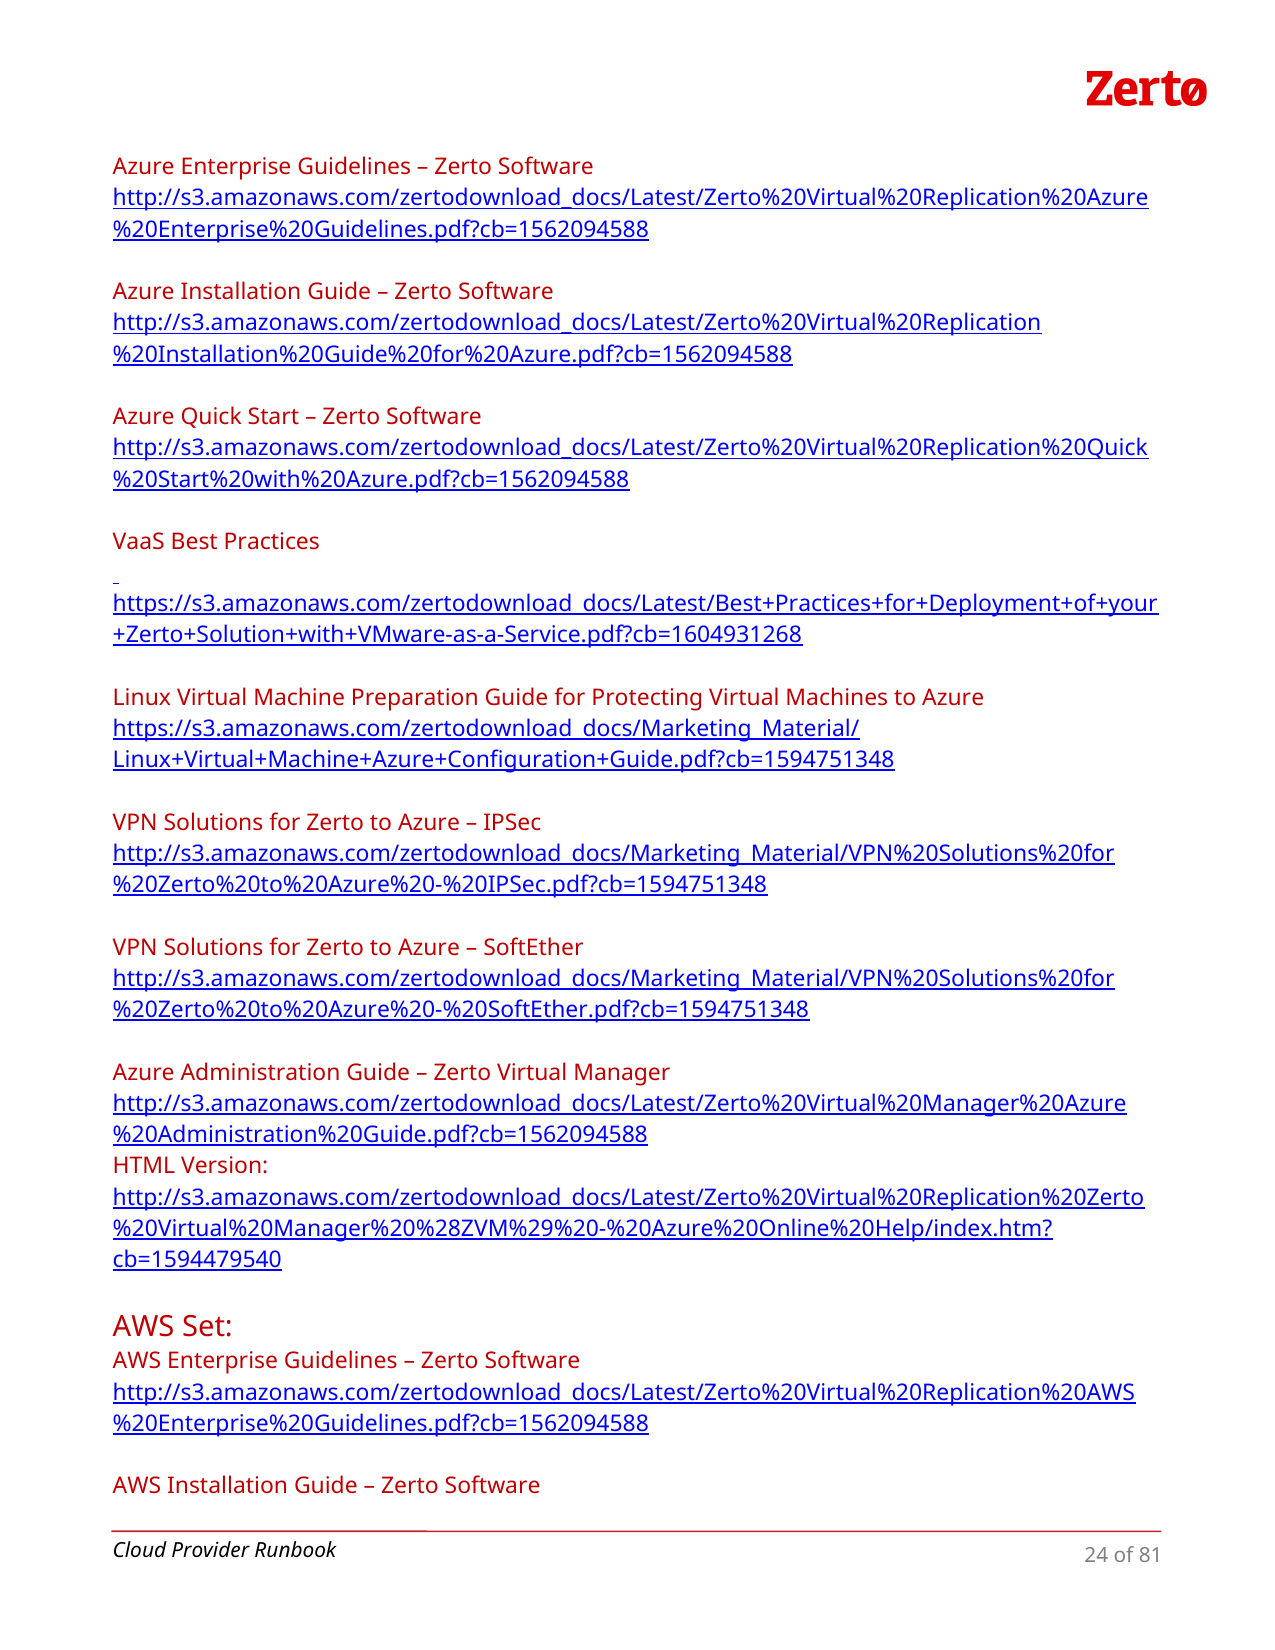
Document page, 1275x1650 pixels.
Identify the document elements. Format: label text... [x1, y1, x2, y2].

text Azure Enterprise Guidelines – Zerto Software [112, 150, 1162, 181]
text http://s3.amazonaws.com/zertodownload_docs/Latest/Zerto%20Virtual%20Replication%20Azure%20Enterprise%20Guidelines.pdf?cb=1562094588 [112, 181, 1162, 244]
text Azure Administration Guide – Zerto Virtual Manager [112, 1056, 1162, 1087]
text Linux Virtual Machine Preparation Guide for Protecting Virtual Machines to Azure [112, 681, 1162, 712]
text AWS Enterprise Guidelines – Zerto Software [112, 1344, 1162, 1376]
picture [1086, 71, 1207, 106]
text AWS Installation Guide – Zerto Software [112, 1469, 1162, 1501]
text http://s3.amazonaws.com/zertodownload_docs/Latest/Zerto%20Virtual%20Replication%20AWS%20Enterprise%20Guidelines.pdf?cb=1562094588 [112, 1376, 1162, 1438]
text VPN Solutions for Zerto to Azure – SoftEther [112, 931, 1162, 962]
text VPN Solutions for Zerto to Azure – IPSec [112, 806, 1162, 837]
text http://s3.amazonaws.com/zertodownload_docs/Latest/Zerto%20Virtual%20Replication%20Quick%20Start%20with%20Azure.pdf?cb=1562094588 [112, 431, 1162, 494]
text AWS Set: [112, 1305, 1162, 1344]
text https://s3.amazonaws.com/zertodownload_docs/Latest/Best+Practices+for+Deployment+of+your+Zerto+Solution+with+VMware-as-a-Service.pdf?cb=1604931268 [112, 556, 1162, 649]
text http://s3.amazonaws.com/zertodownload_docs/Latest/Zerto%20Virtual%20Manager%20Azure%20Administration%20Guide.pdf?cb=1562094588 [112, 1087, 1162, 1149]
text Azure Quick Start – Zerto Software [112, 400, 1162, 431]
text Azure Installation Guide – Zerto Software [112, 275, 1162, 306]
text http://s3.amazonaws.com/zertodownload_docs/Latest/Zerto%20Virtual%20Replication%20Installation%20Guide%20for%20Azure.pdf?cb=1562094588 [112, 306, 1162, 369]
text http://s3.amazonaws.com/zertodownload_docs/Marketing_Material/VPN%20Solutions%20for%20Zerto%20to%20Azure%20-%20SoftEther.pdf?cb=1594751348 [112, 962, 1162, 1024]
text http://s3.amazonaws.com/zertodownload_docs/Marketing_Material/VPN%20Solutions%20for%20Zerto%20to%20Azure%20-%20IPSec.pdf?cb=1594751348 [112, 837, 1162, 899]
text VaaS Best Practices [112, 525, 1162, 556]
text HTML Version: [112, 1149, 1162, 1181]
text https://s3.amazonaws.com/zertodownload_docs/Marketing_Material/Linux+Virtual+Machine+Azure+Configuration+Guide.pdf?cb=1594751348 [112, 712, 1162, 774]
text http://s3.amazonaws.com/zertodownload_docs/Latest/Zerto%20Virtual%20Replication%20Zerto%20Virtual%20Manager%20%28ZVM%29%20-%20Azure%20Online%20Help/index.htm?cb=1594479540 [112, 1181, 1162, 1274]
